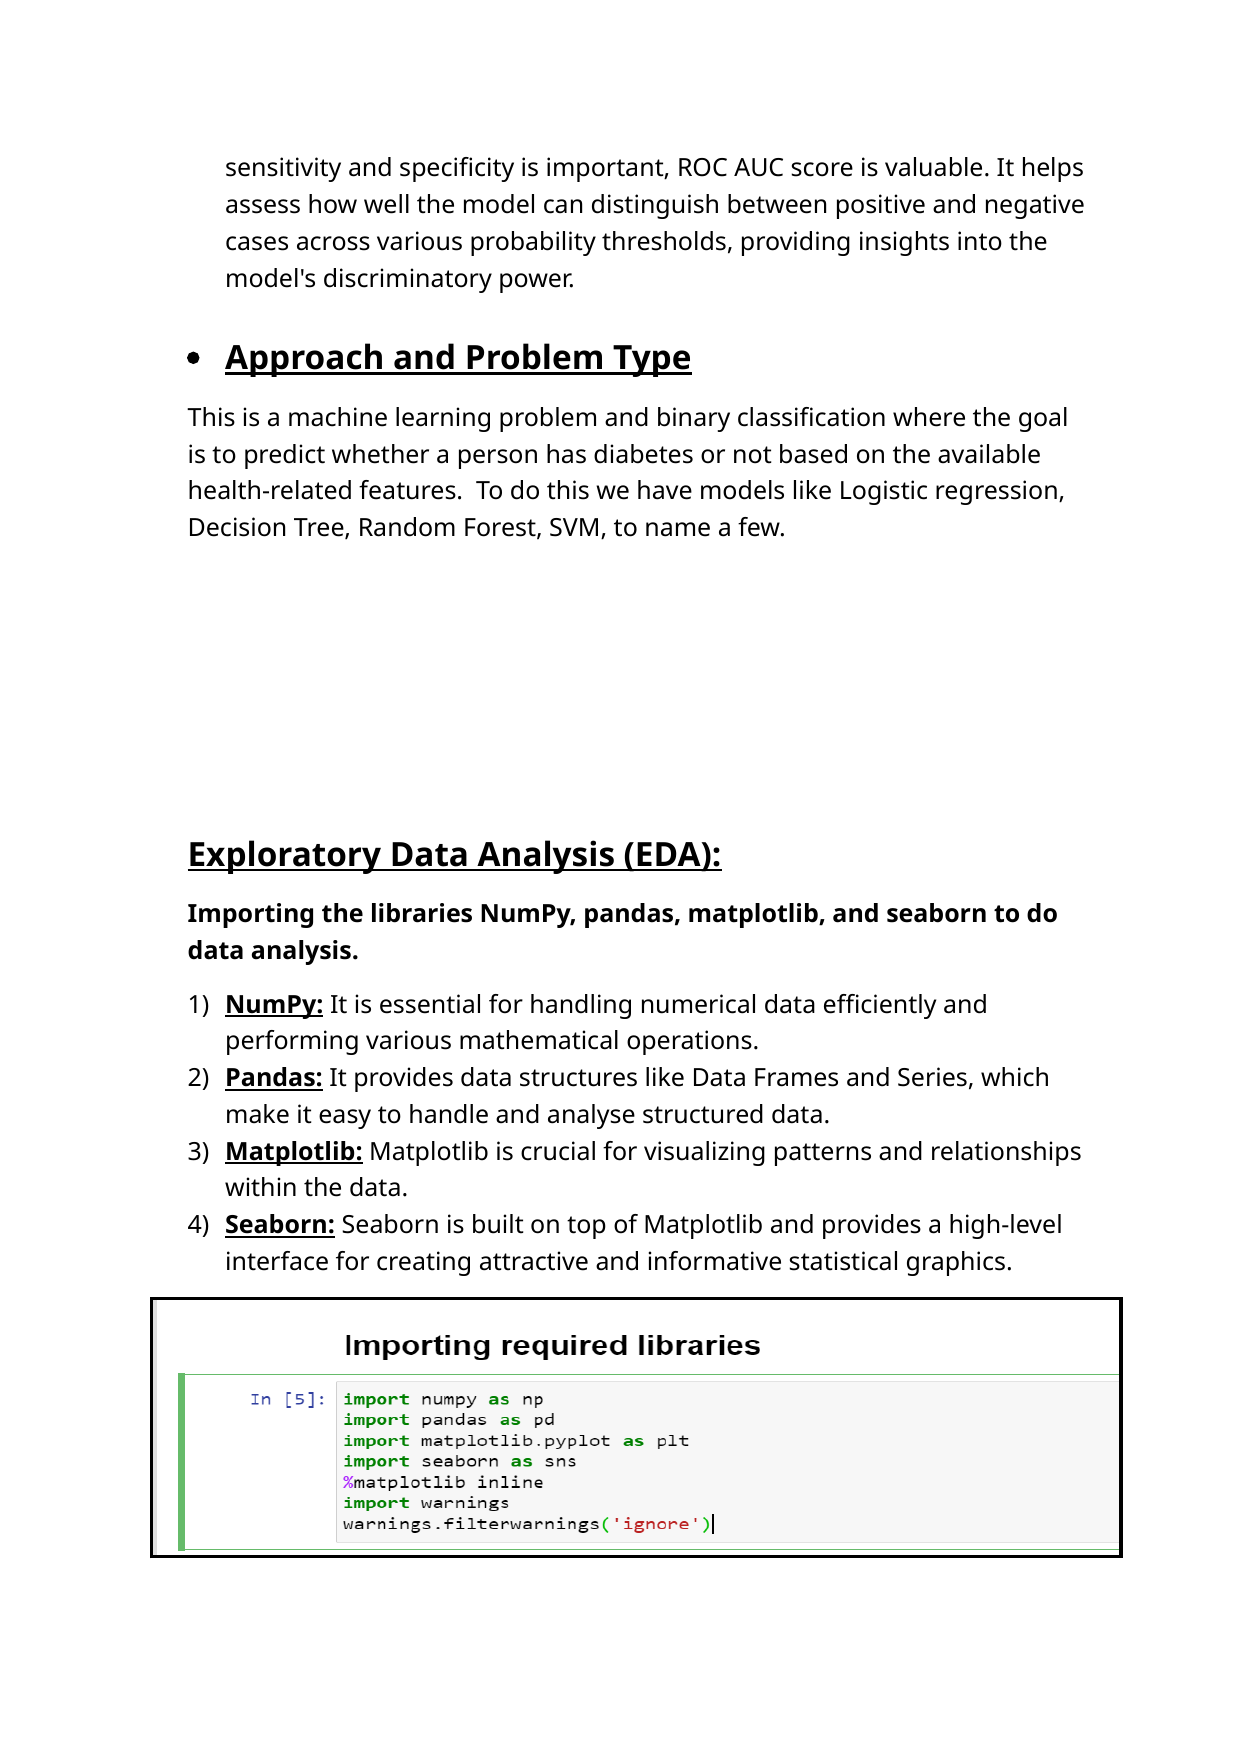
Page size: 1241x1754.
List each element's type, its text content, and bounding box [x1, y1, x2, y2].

list Pandas: It provides data structures like Data Frames and Series, which make it easy to handle and analyse structured data. [187, 1060, 1090, 1131]
text Importing the libraries NumPy, pandas, matplotlib, and seaborn to do data analysis. [187, 896, 1090, 967]
list Seaborn: Seaborn is built on top of Matplotlib and provides a high-level interface for creating attractive and informative statistical graphics. [187, 1207, 1090, 1278]
picture [153, 1300, 1119, 1555]
list Matplotlib: Matplotlib is crucial for visualizing patterns and relationships within the data. [187, 1133, 1090, 1204]
text This is a machine learning problem and binary classification where the goal is to predict whether a person has diabetes or not based on the available health-related features. To do this we have models like Logistic regression, Decision Tree, Random Forest, SVM, to name a few. [187, 399, 1090, 544]
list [187, 150, 1090, 294]
list NumPy: It is essential for handling numerical data efficiently and performing various mathematical operations. [187, 986, 1090, 1057]
text Exploratory Data Analysis (EDA): [187, 830, 1090, 876]
list Approach and Problem Type [187, 334, 1090, 379]
